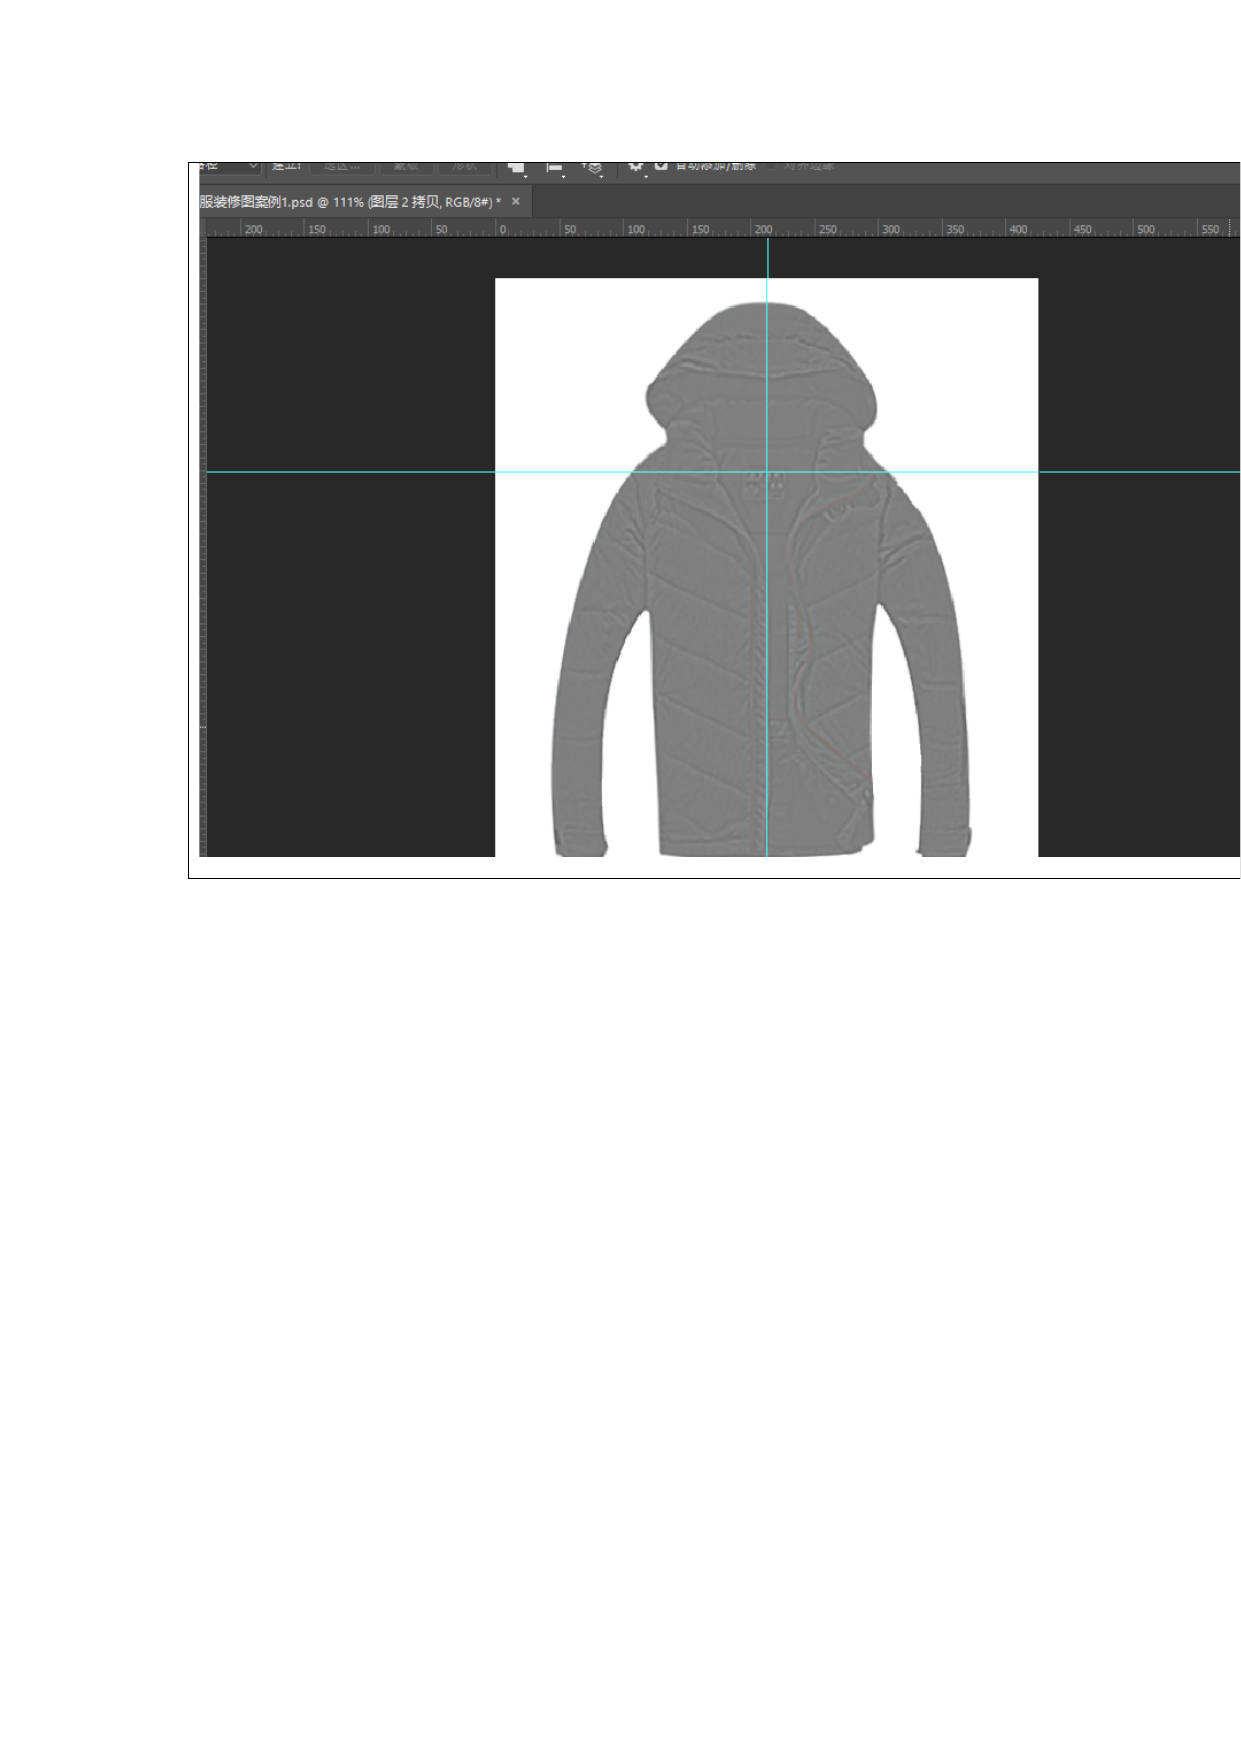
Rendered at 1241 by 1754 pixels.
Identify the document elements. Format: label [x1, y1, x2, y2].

table_cell [189, 163, 1240, 878]
picture [199, 163, 1241, 857]
